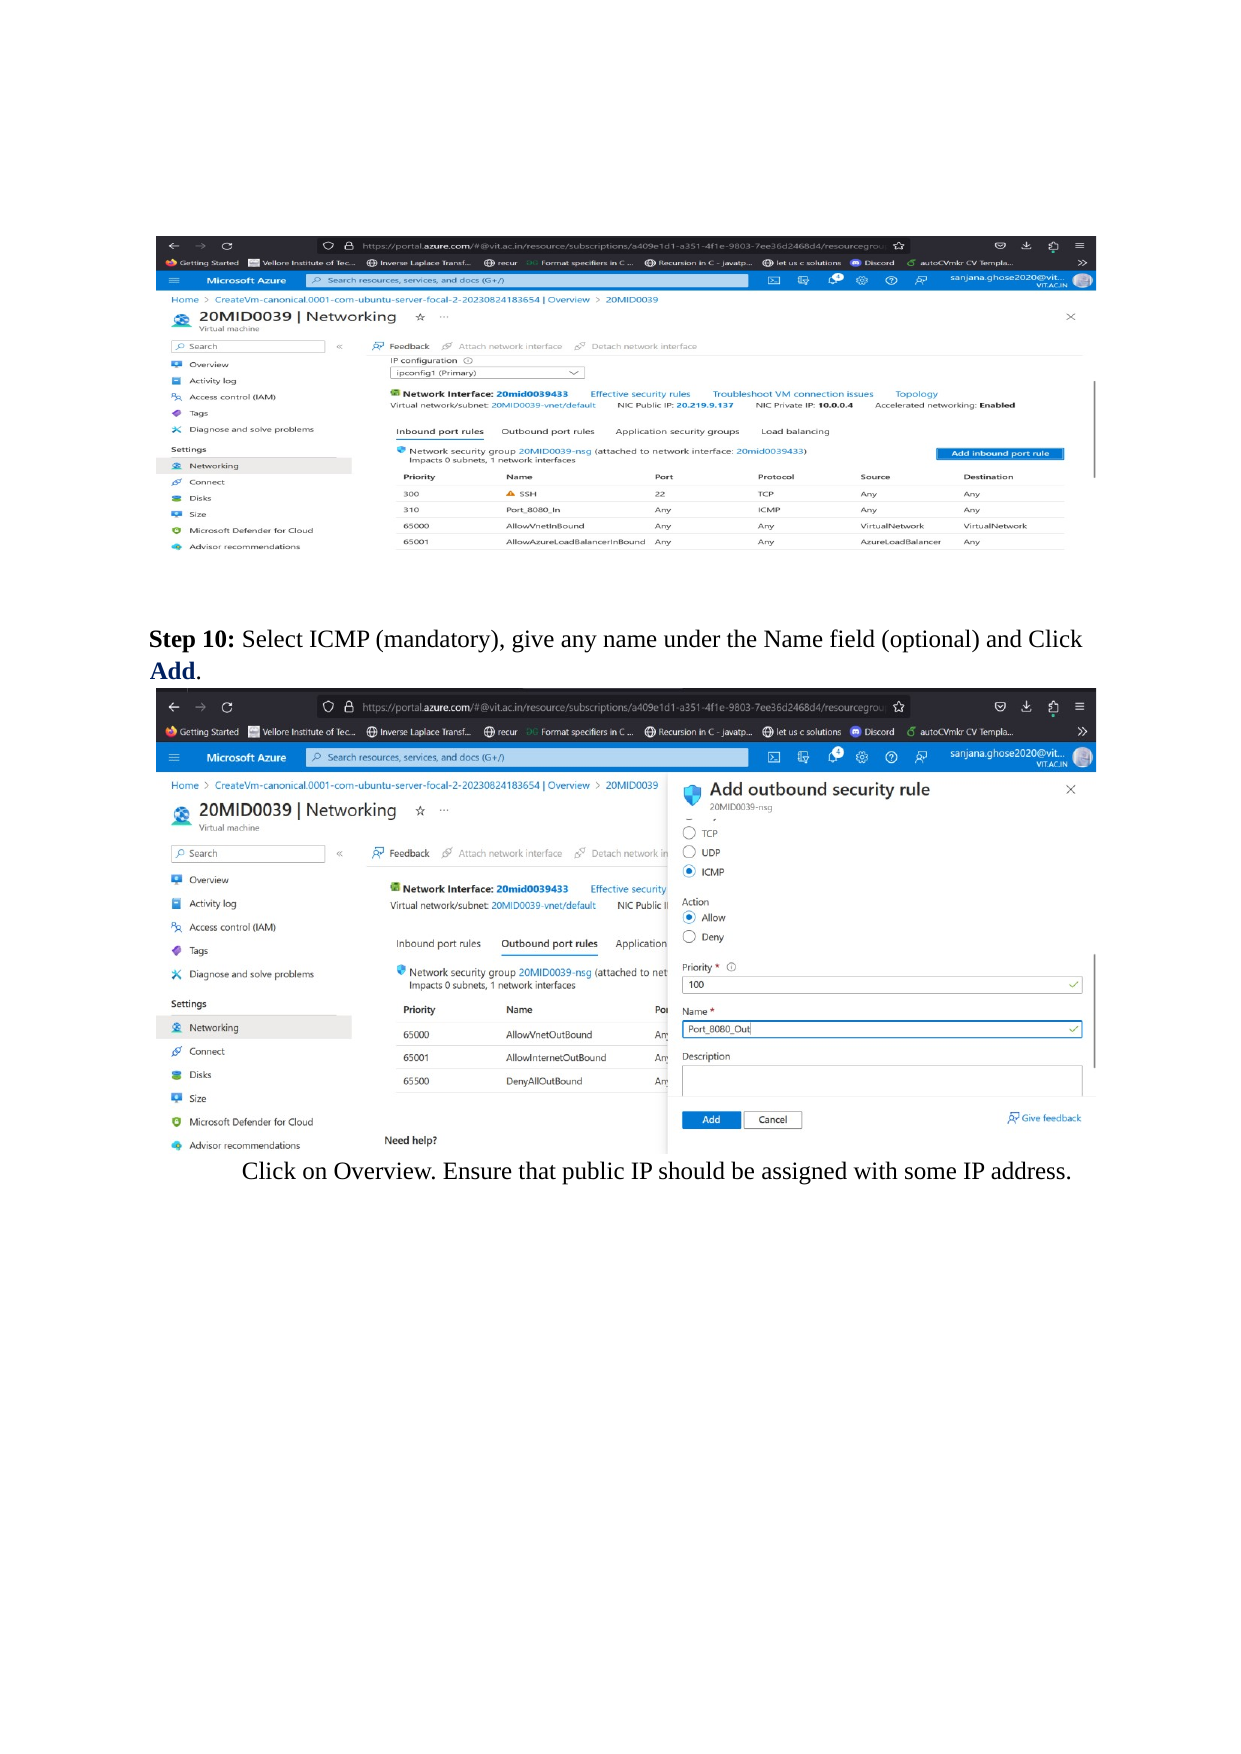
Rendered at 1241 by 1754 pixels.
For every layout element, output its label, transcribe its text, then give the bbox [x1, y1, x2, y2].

text Step 10: Select ICMP (mandatory), give any name under the Name field (optional) and Click Add. [148, 624, 1093, 685]
picture [156, 236, 1097, 552]
picture [156, 688, 1097, 1154]
text Click on Overview. Ensure that public IP should be assigned with some IP address. [148, 1156, 1072, 1184]
